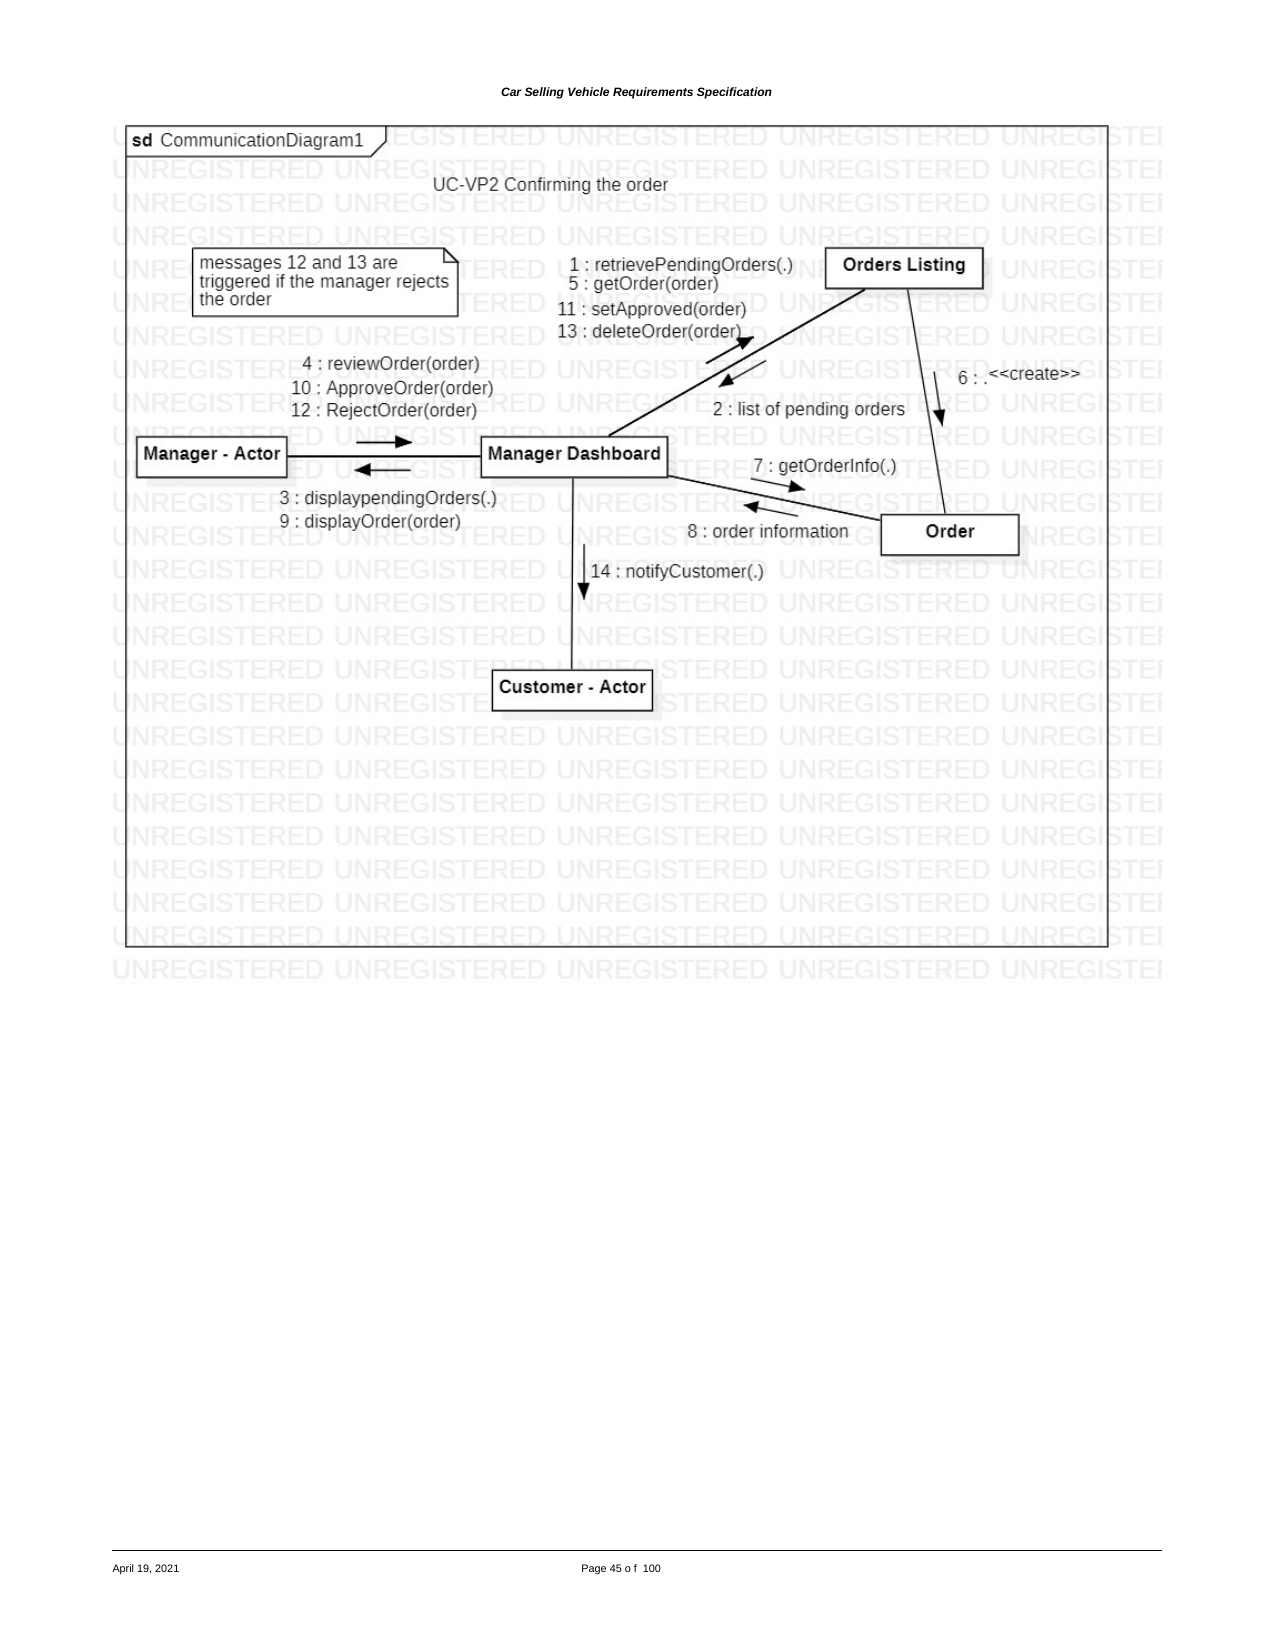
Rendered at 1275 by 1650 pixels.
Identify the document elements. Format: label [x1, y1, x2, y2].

picture [112, 112, 1163, 1002]
